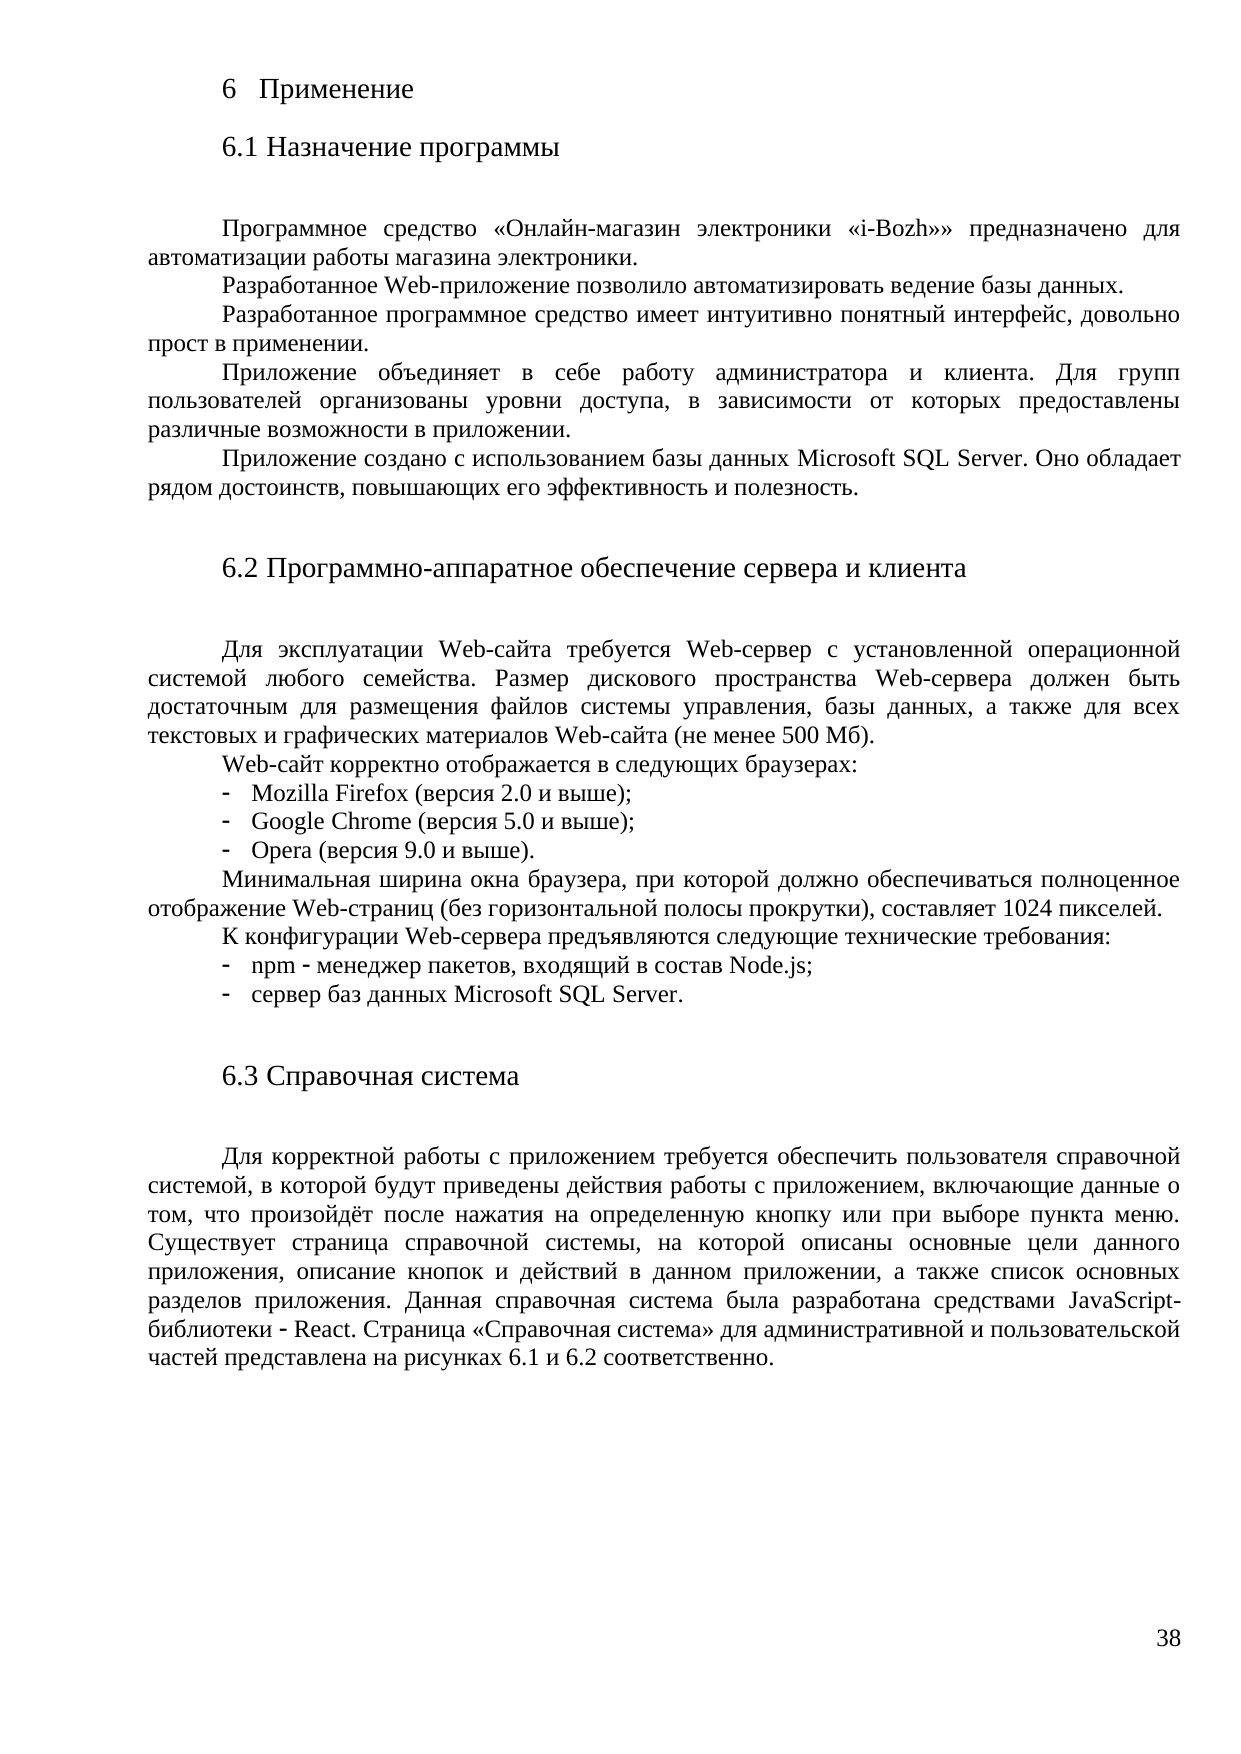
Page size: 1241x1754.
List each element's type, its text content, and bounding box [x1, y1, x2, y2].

list Opera (версия 9.0 и выше). [148, 835, 1181, 864]
text Для эксплуатации Web-сайта требуется Web-сервер с установленной операционной системой любого семейства. Размер дискового пространства Web-сервера должен быть достаточным для размещения файлов системы управления, базы данных, а также для всех текстовых и графических материалов Web-сайта (не менее 500 Мб). [148, 634, 1181, 749]
list Программно-аппаратное обеспечение сервера и клиента [222, 550, 1181, 584]
list Приложение объединяет в себе работу администратора и клиента. Для групп пользователей организованы уровни доступа, в зависимости от которых предоставлены различные возможности в приложении. [148, 357, 1181, 443]
list Mozilla Firefox (версия 2.0 и выше); [148, 778, 1181, 806]
list Программное средство «Онлайн-магазин электроники «i-Bozh»» предназначено для автоматизации работы магазина электроники. [148, 213, 1181, 270]
list Назначение программы [222, 129, 1181, 163]
text Минимальная ширина окна браузера, при которой должно обеспечиваться полноценное отображение Web-страниц (без горизонтальной полосы прокрутки), составляет 1024 пикселей. [148, 864, 1181, 921]
list Разработанное программное средство имеет интуитивно понятный интерфейс, довольно прост в применении. [148, 299, 1181, 357]
list Применение [222, 71, 1181, 104]
list Справочная система [222, 1058, 1181, 1091]
list Google Chrome (версия 5.0 и выше); [148, 806, 1181, 835]
text Для корректной работы с приложением требуется обеспечить пользователя справочной системой, в которой будут приведены действия работы с приложением, включающие данные о том, что произойдёт после нажатия на определенную кнопку или при выборе пункта меню. Существует страница справочной системы, на которой описаны основные цели данного приложения, описание кнопок и действий в данном приложении, а также список основных разделов приложения. Данная справочная система была разработана средствами JavaScript-библиотеки React. Страница «Справочная система» для административной и пользовательской частей представлена на рисунках 6.1 и 6.2 соответственно. [148, 1141, 1181, 1371]
list сервер баз данных Microsoft SQL Server. [148, 979, 1181, 1008]
list Разработанное Web-приложение позволило автоматизировать ведение базы данных. [148, 270, 1181, 299]
text Web-сайт корректно отображается в следующих браузерах: [148, 749, 1181, 778]
text К конфигурации Web-сервера предъявляются следующие технические требования: [148, 921, 1181, 950]
list npm менеджер пакетов, входящий в состав Node.js; [148, 950, 1181, 979]
list Приложение создано с использованием базы данных Microsoft SQL Server. Оно обладает рядом достоинств, повышающих его эффективность и полезность. [148, 443, 1181, 500]
